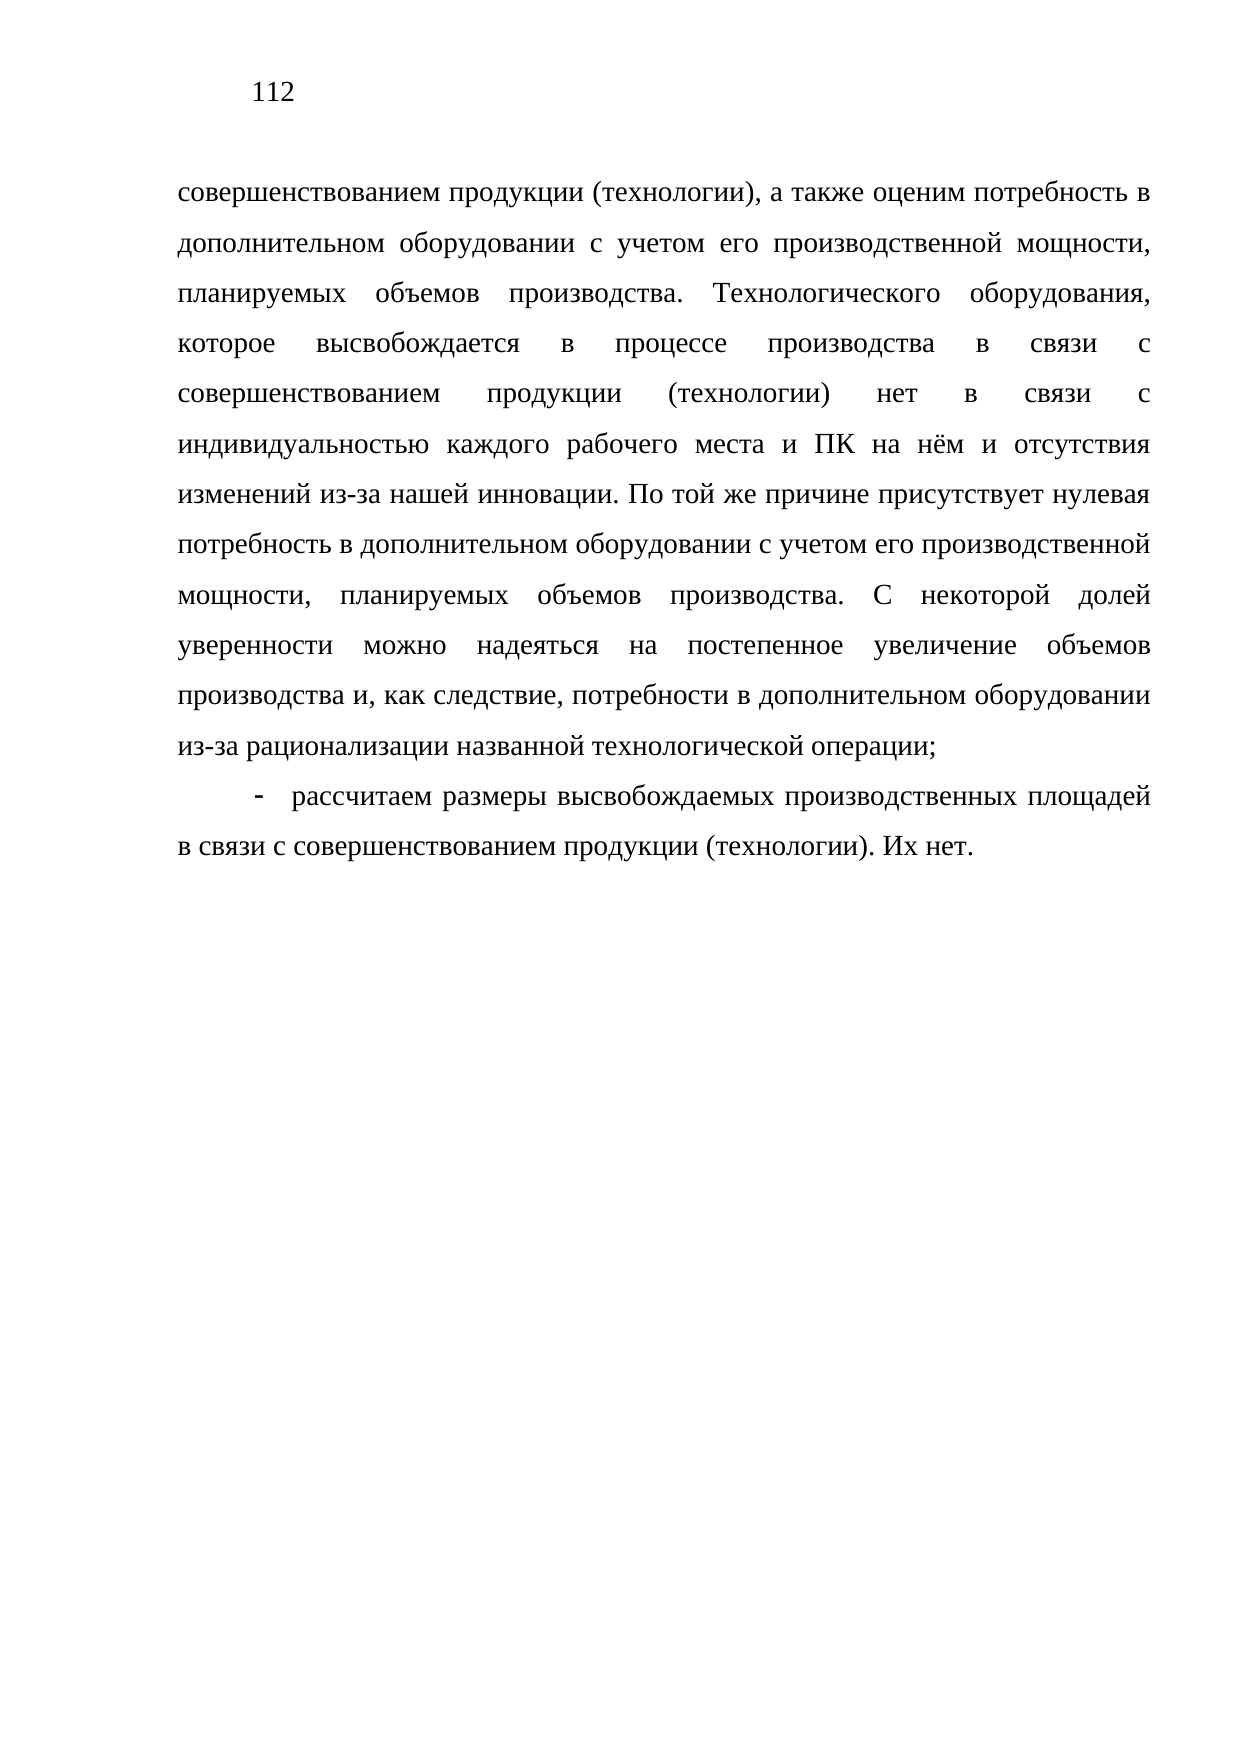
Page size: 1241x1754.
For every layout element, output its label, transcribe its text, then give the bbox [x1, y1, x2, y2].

list рассчитаем размеры высвобождаемых производственных площадей в связи с совершенствованием продукции (технологии). Их нет. [177, 778, 1152, 862]
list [177, 174, 1152, 761]
